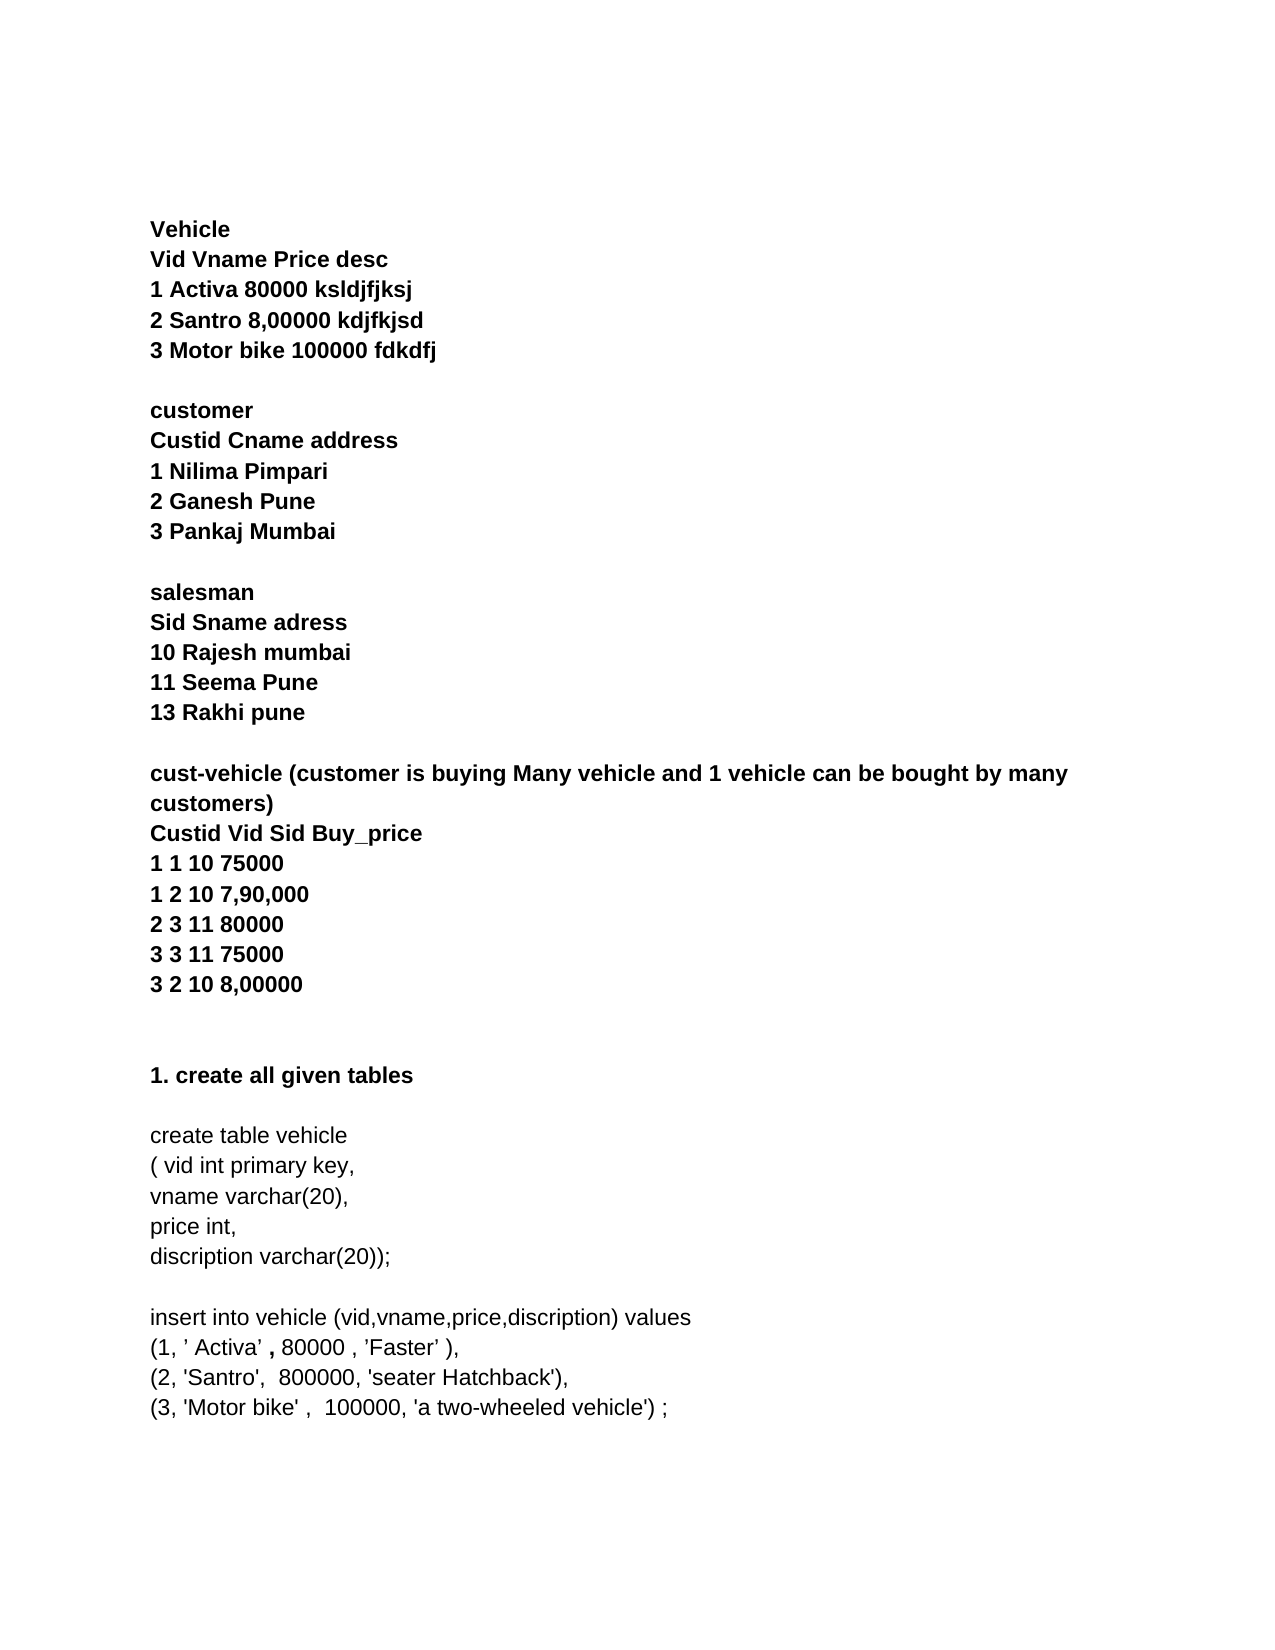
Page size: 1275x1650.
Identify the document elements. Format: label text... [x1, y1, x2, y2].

text insert into vehicle (vid,vname,price,discription) values [150, 1303, 1125, 1330]
text Custid Vid Sid Buy_price [150, 820, 1125, 847]
text 1 1 10 75000 [150, 850, 1125, 877]
text discription varchar(20)); [150, 1243, 1125, 1269]
text (3, 'Motor bike' , 100000, 'a two-wheeled vehicle') ; [150, 1394, 1125, 1421]
text 2 Santro 8,00000 kdjfkjsd [150, 307, 1125, 333]
text Sid Sname adress [150, 609, 1125, 635]
text salesman [150, 578, 1125, 605]
text 2 Ganesh Pune [150, 488, 1125, 514]
text customer [150, 397, 1125, 424]
text (2, 'Santro', 800000, 'seater Hatchback'), [150, 1364, 1125, 1390]
text 10 Rajesh mumbai [150, 639, 1125, 665]
text 13 Rakhi pune [150, 699, 1125, 726]
text 3 3 11 75000 [150, 941, 1125, 967]
text 1 Nilima Pimpari [150, 458, 1125, 484]
text vname varchar(20), [150, 1183, 1125, 1209]
text price int, [150, 1213, 1125, 1239]
text create table vehicle [150, 1122, 1125, 1149]
text 1 Activa 80000 ksldjfjksj [150, 276, 1125, 303]
text Vehicle [150, 216, 1125, 242]
text (1, ’ Activa’ , 80000 , ’Faster’ ), [150, 1334, 1125, 1360]
text 3 Pankaj Mumbai [150, 518, 1125, 544]
text ( vid int primary key, [150, 1152, 1125, 1179]
text Vid Vname Price desc [150, 246, 1125, 273]
text Custid Cname address [150, 427, 1125, 454]
text 2 3 11 80000 [150, 911, 1125, 937]
text 1. create all given tables [150, 1062, 1125, 1088]
text 3 2 10 8,00000 [150, 971, 1125, 998]
text 11 Seema Pune [150, 669, 1125, 696]
text cust-vehicle (customer is buying Many vehicle and 1 vehicle can be bought by many customers) [150, 760, 1125, 816]
text 3 Motor bike 100000 fdkdfj [150, 337, 1125, 363]
text 1 2 10 7,90,000 [150, 881, 1125, 907]
